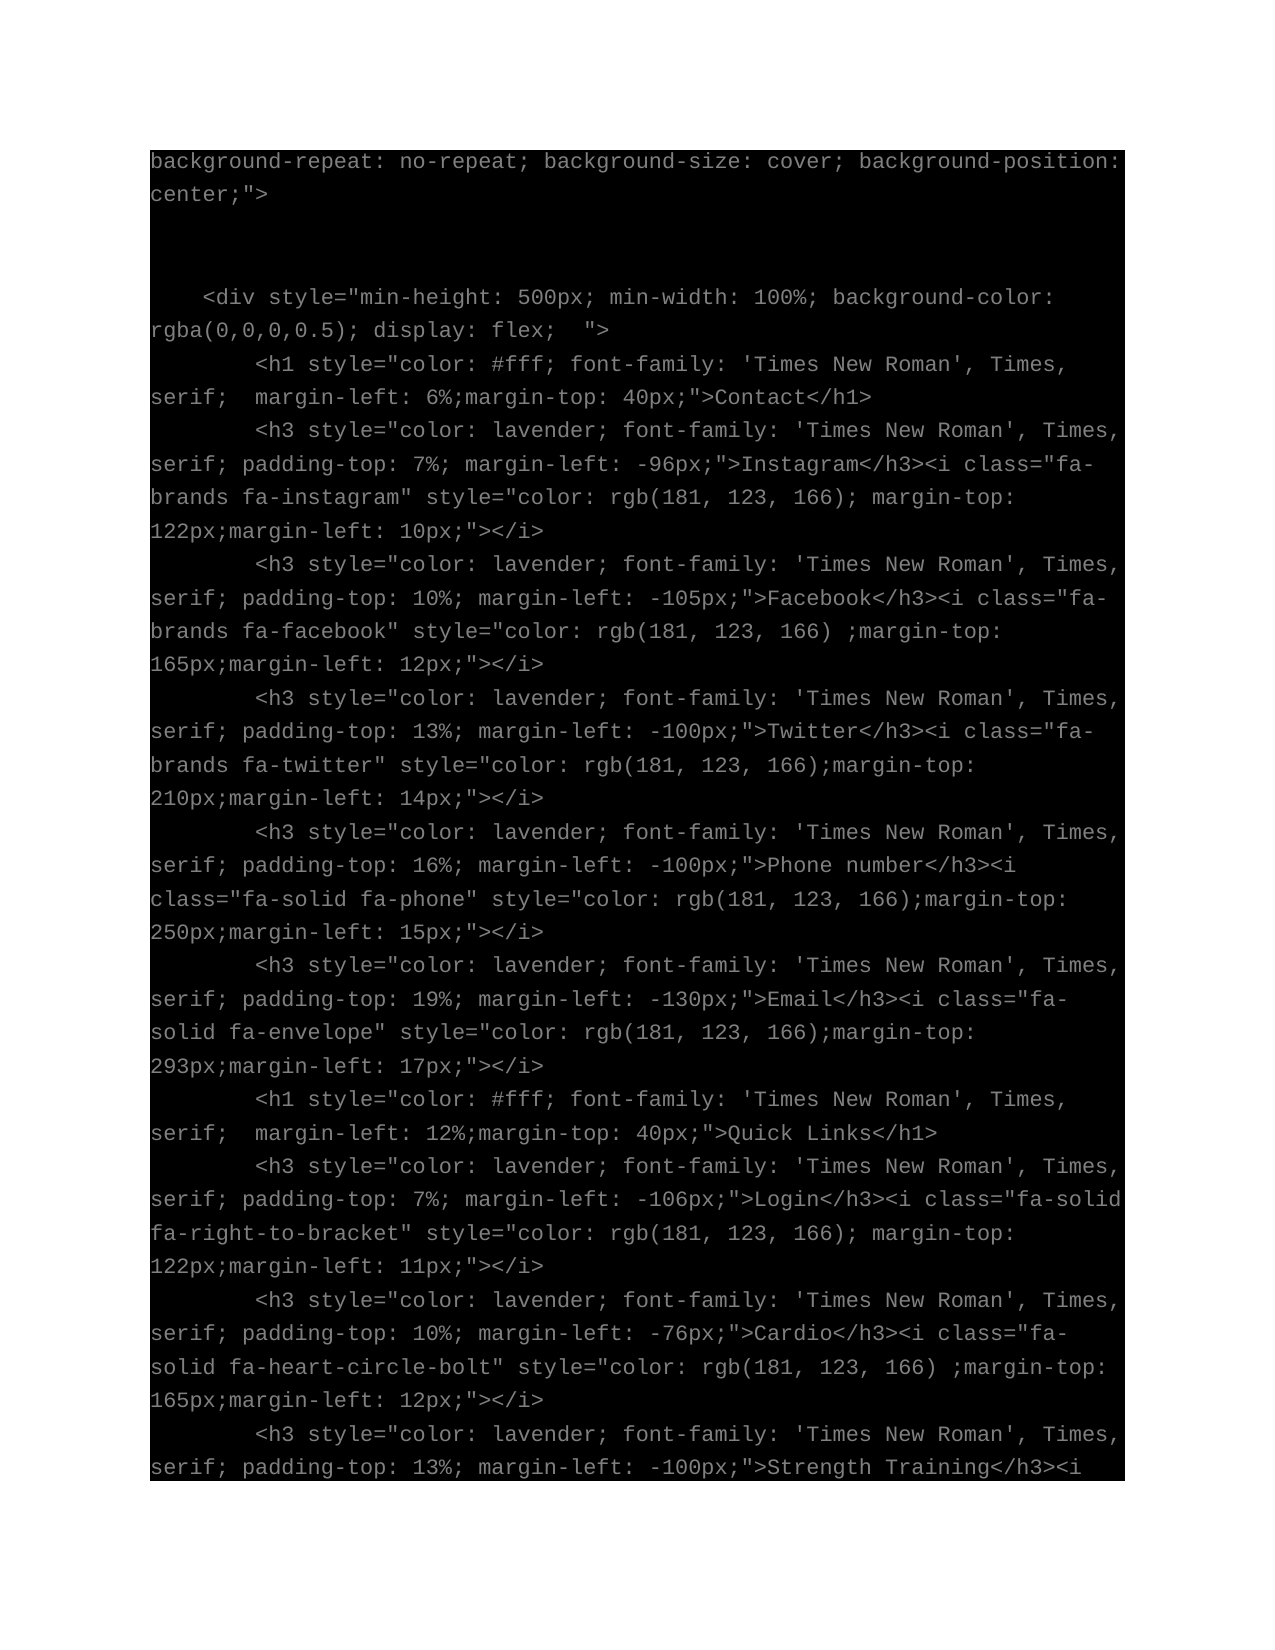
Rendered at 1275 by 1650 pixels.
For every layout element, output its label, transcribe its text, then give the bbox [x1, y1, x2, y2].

text <h3 style="color: lavender; font-family: 'Times New Roman', Times, serif; padding-top: 19%; margin-left: -130px;">Email</h3><i class="fa-solid fa-envelope" style="color: rgb(181, 123, 166);margin-top: 293px;margin-left: 17px;"></i> [150, 954, 1125, 1080]
text <h3 style="color: lavender; font-family: 'Times New Roman', Times, serif; padding-top: 10%; margin-left: -105px;">Facebook</h3><i class="fa-brands fa-facebook" style="color: rgb(181, 123, 166) ;margin-top: 165px;margin-left: 12px;"></i> [150, 553, 1125, 678]
text <h3 style="color: lavender; font-family: 'Times New Roman', Times, serif; padding-top: 7%; margin-left: -106px;">Login</h3><i class="fa-solid fa-right-to-bracket" style="color: rgb(181, 123, 166); margin-top: 122px;margin-left: 11px;"></i> [150, 1155, 1125, 1280]
text <h3 style="color: lavender; font-family: 'Times New Roman', Times, serif; padding-top: 7%; margin-left: -96px;">Instagram</h3><i class="fa-brands fa-instagram" style="color: rgb(181, 123, 166); margin-top: 122px;margin-left: 10px;"></i> [150, 419, 1125, 545]
text <h1 style="color: #fff; font-family: 'Times New Roman', Times, serif; margin-left: 6%;margin-top: 40px;">Contact</h1> [150, 353, 1125, 411]
text <h3 style="color: lavender; font-family: 'Times New Roman', Times, serif; padding-top: 10%; margin-left: -76px;">Cardio</h3><i class="fa-solid fa-heart-circle-bolt" style="color: rgb(181, 123, 166) ;margin-top: 165px;margin-left: 12px;"></i> [150, 1289, 1125, 1414]
text <div style="min-height: 500px; min-width: 100%; background-color: rgba(0,0,0,0.5); display: flex; "> [150, 286, 1125, 344]
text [150, 150, 1125, 208]
text <h1 style="color: #fff; font-family: 'Times New Roman', Times, serif; margin-left: 12%;margin-top: 40px;">Quick Links</h1> [150, 1088, 1125, 1147]
text <h3 style="color: lavender; font-family: 'Times New Roman', Times, serif; padding-top: 13%; margin-left: -100px;">Twitter</h3><i class="fa-brands fa-twitter" style="color: rgb(181, 123, 166);margin-top: 210px;margin-left: 14px;"></i> [150, 687, 1125, 812]
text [150, 1423, 1125, 1481]
text <h3 style="color: lavender; font-family: 'Times New Roman', Times, serif; padding-top: 16%; margin-left: -100px;">Phone number</h3><i class="fa-solid fa-phone" style="color: rgb(181, 123, 166);margin-top: 250px;margin-left: 15px;"></i> [150, 821, 1125, 946]
